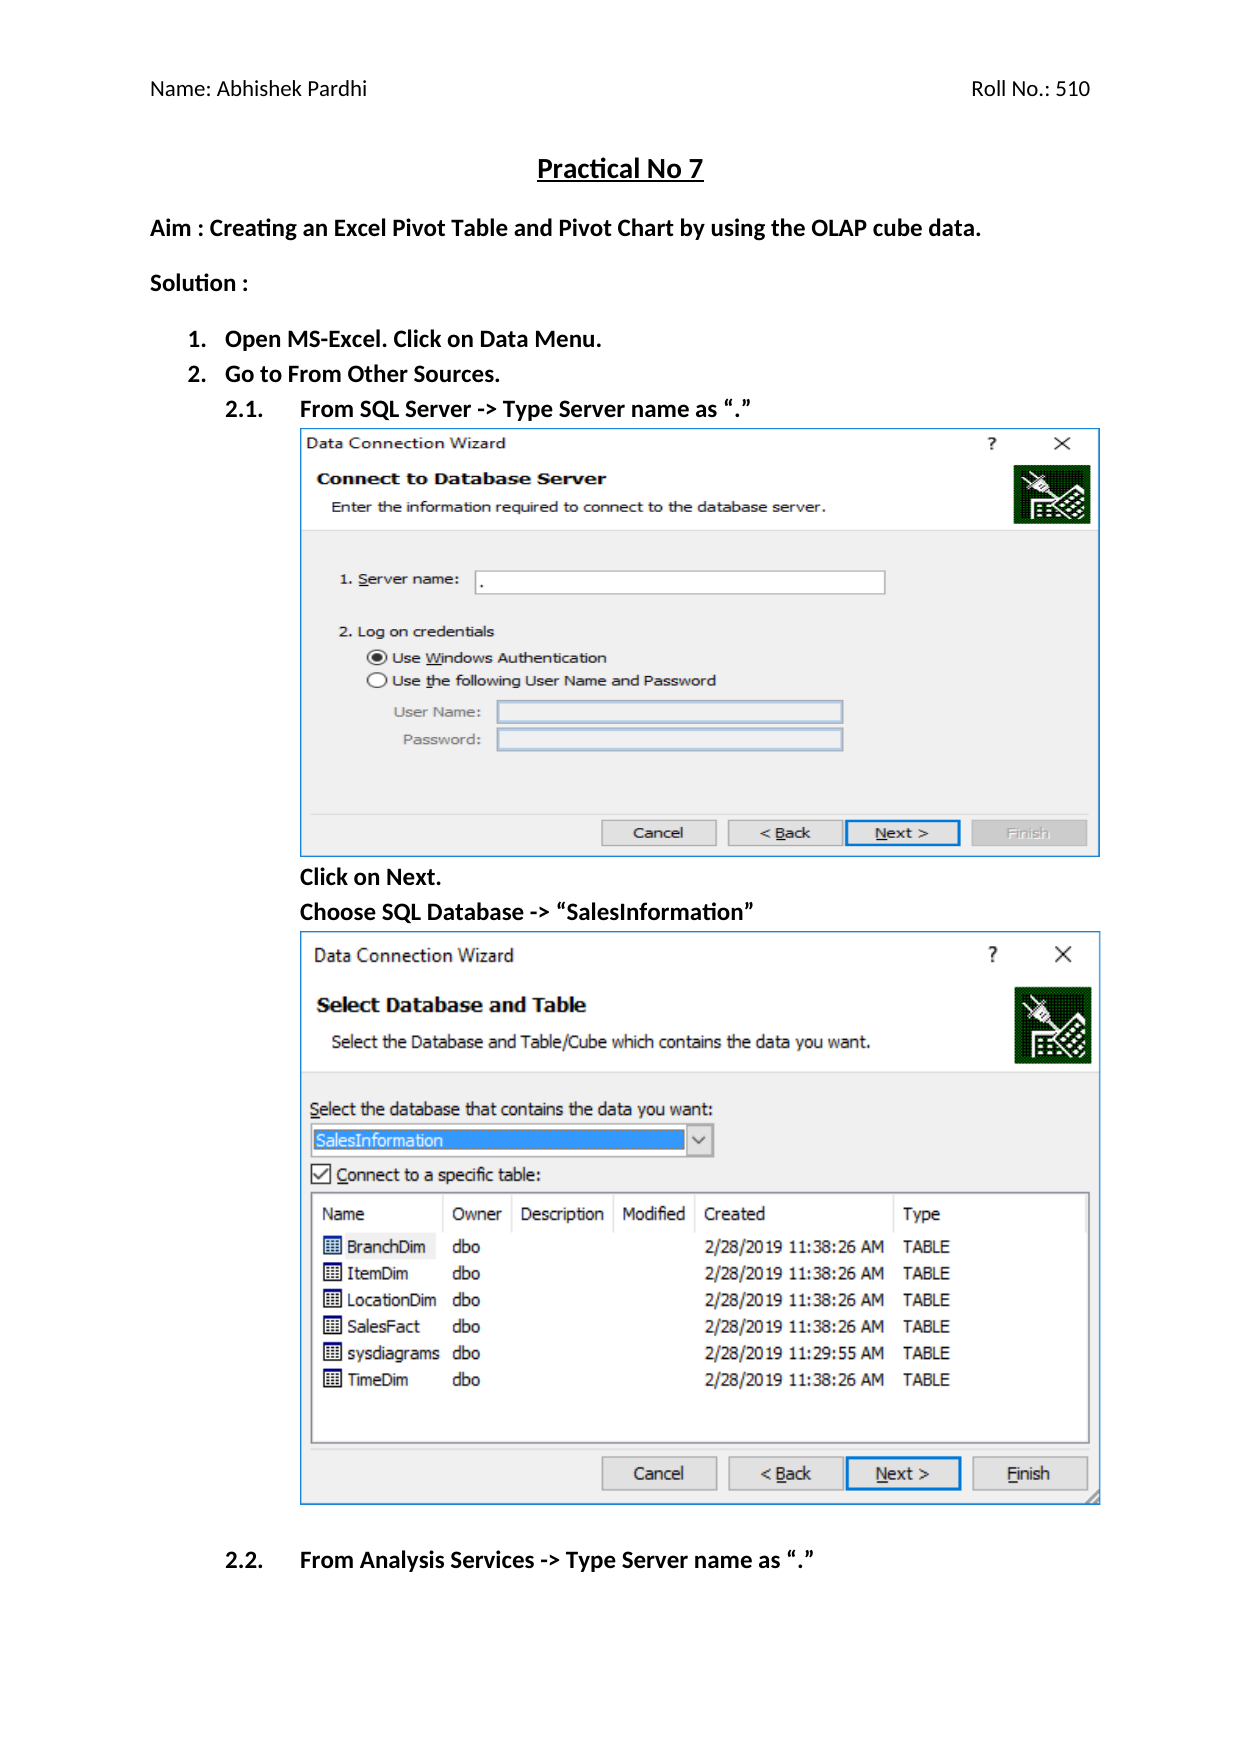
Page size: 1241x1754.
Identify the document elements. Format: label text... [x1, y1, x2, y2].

text Aim : Creating an Excel Pivot Table and Pivot Chart by using the OLAP cube data. [150, 212, 1090, 242]
text Practical No 7 [150, 150, 1090, 186]
picture [300, 428, 1100, 857]
list From Analysis Services -> Type Server name as “.” [225, 1544, 1090, 1574]
list Choose SQL Database -> “SalesInformation” [300, 896, 1090, 927]
list Open MS-Excel. Click on Data Menu. [187, 323, 1090, 354]
list Click on Next. [300, 861, 1090, 892]
list Go to From Other Sources. [187, 358, 1090, 389]
picture [300, 931, 1101, 1505]
list From SQL Server -> Type Server name as “.” [225, 393, 1090, 424]
text Solution : [150, 268, 1090, 298]
